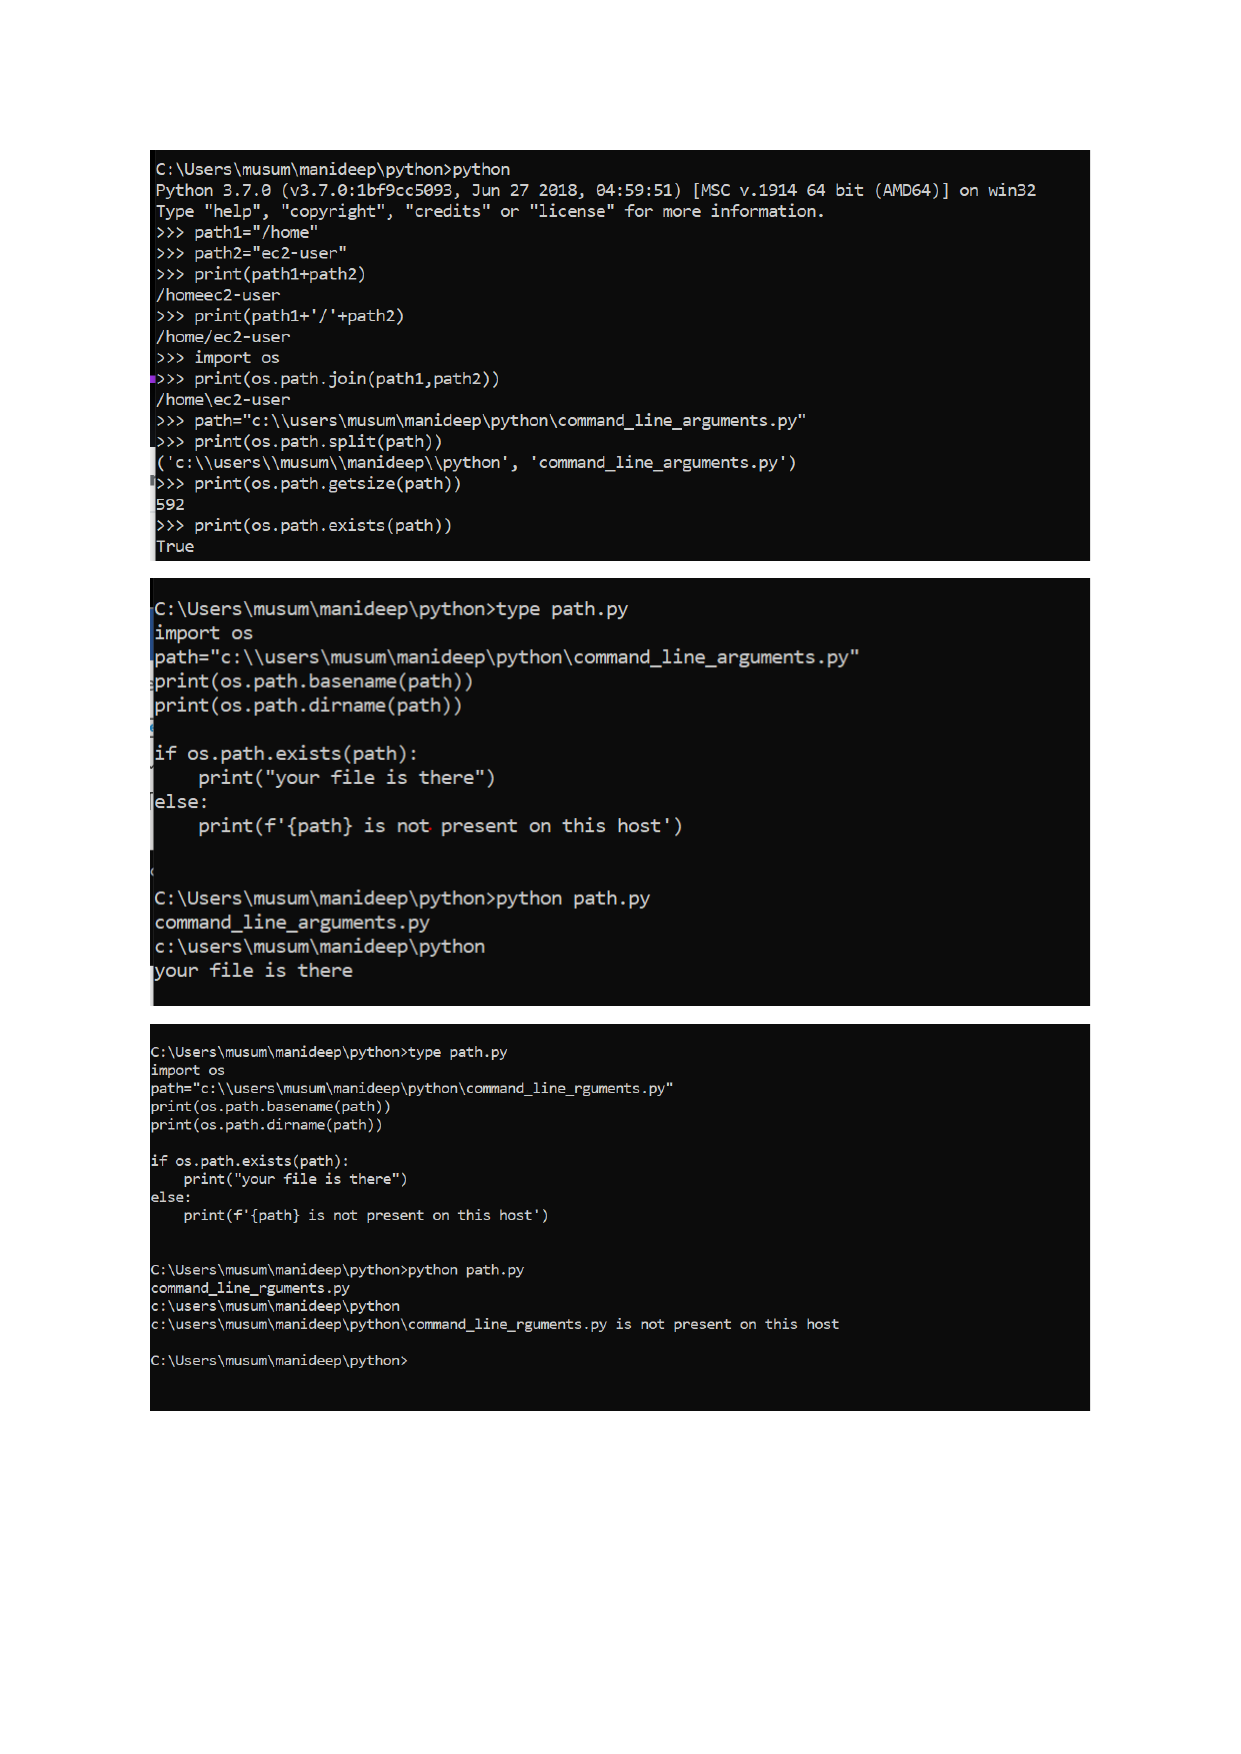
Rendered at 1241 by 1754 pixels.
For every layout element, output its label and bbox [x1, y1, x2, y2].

picture [150, 1024, 1091, 1411]
picture [150, 150, 1091, 561]
picture [150, 578, 1091, 1006]
